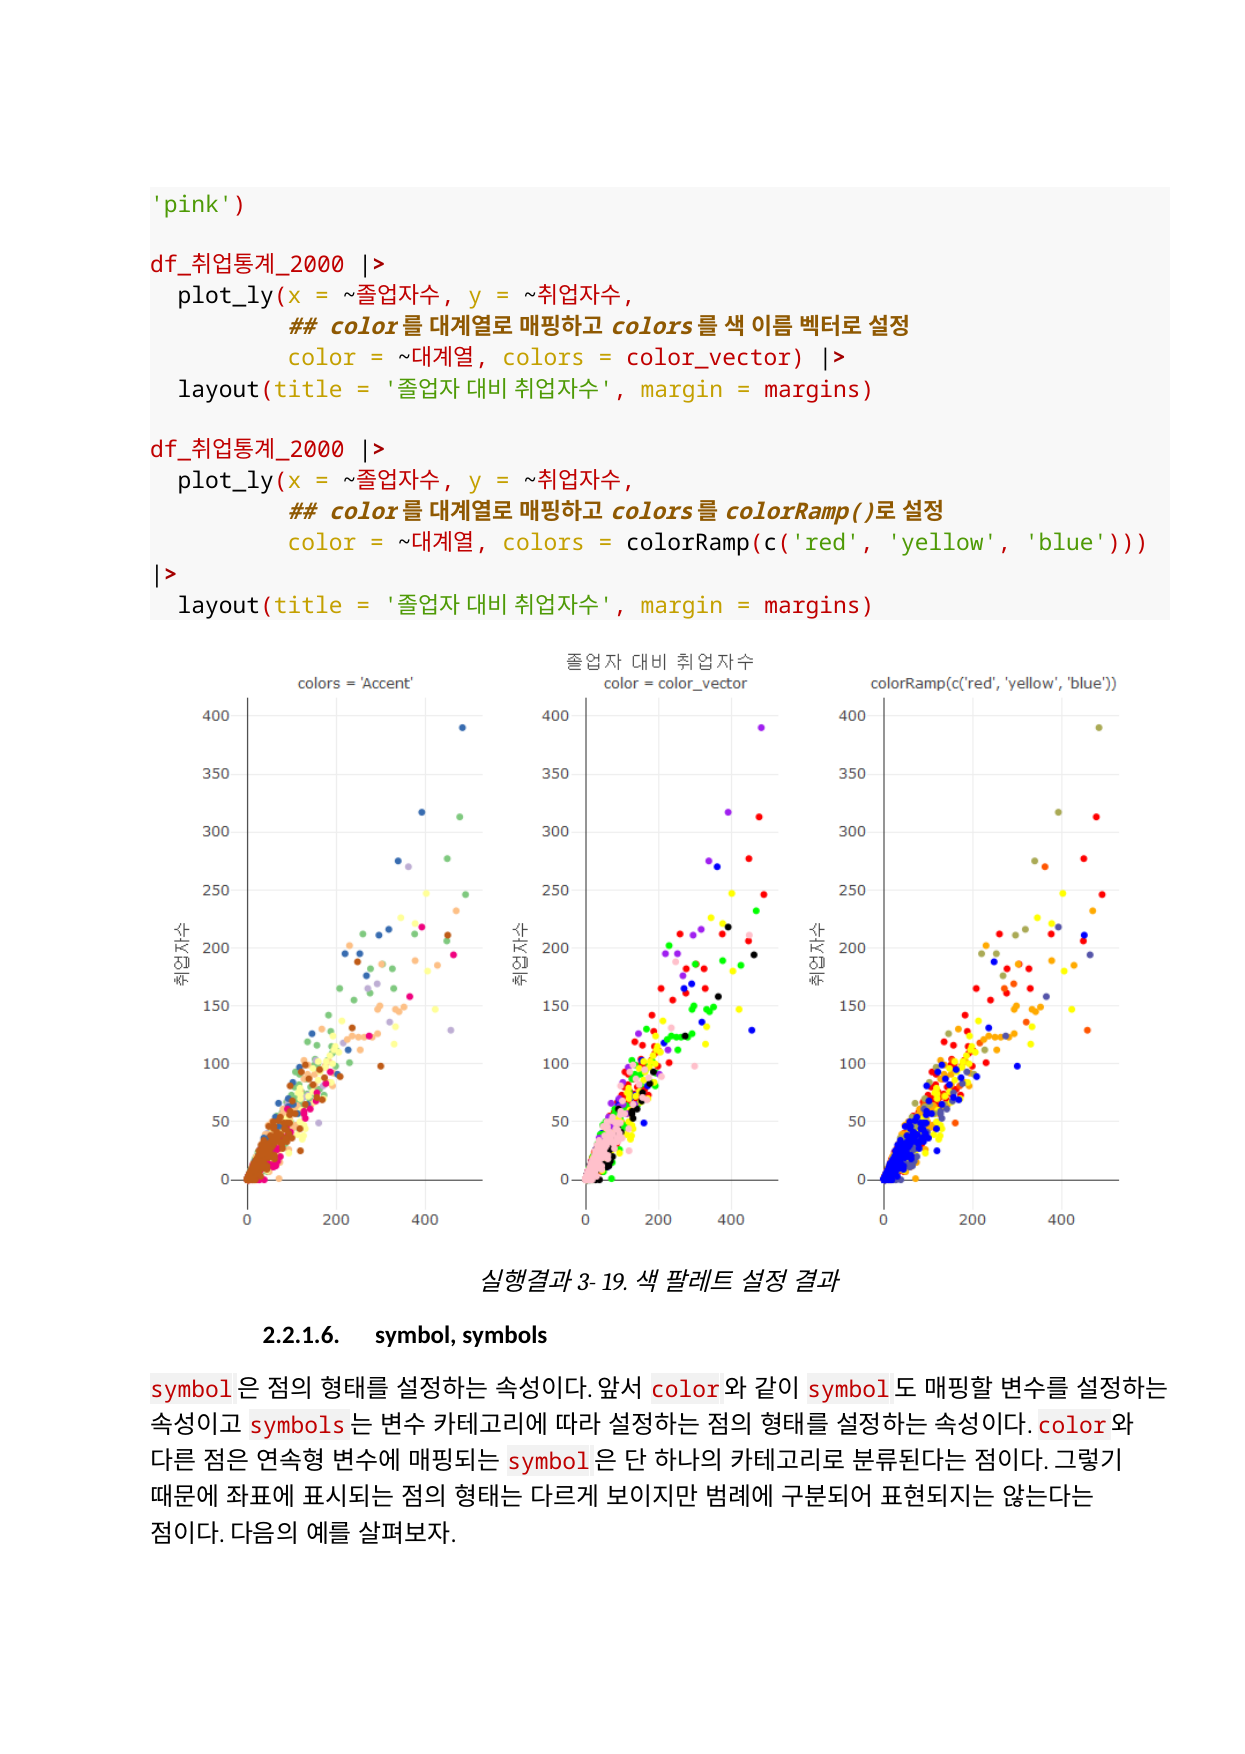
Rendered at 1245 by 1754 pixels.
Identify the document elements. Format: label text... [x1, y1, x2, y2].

subtitle symbol, symbols [262, 1319, 1170, 1349]
text 실행결과 3- 19. 색 팔레트 설정 결과 [150, 1262, 1170, 1298]
text symbol은 점의 형태를 설정하는 속성이다. 앞서 color와 같이 symbol도 매핑할 변수를 설정하는 속성이고 symbols는 변수 카테고리에 따라 설정하는 점의 형태를 설정하는 속성이다. color와 다른 점은 연속형 변수에 매핑되는 symbol은 단 하나의 카테고리로 분류된다는 점이다. 그렇기 때문에 좌표에 표시되는 점의 형태는 다르게 보이지만 범례에 구분되어 표현되지는 않는다는 점이다. 다음의 예를 살펴보자. [150, 1368, 1170, 1549]
picture [172, 640, 1148, 1241]
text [150, 187, 1170, 620]
